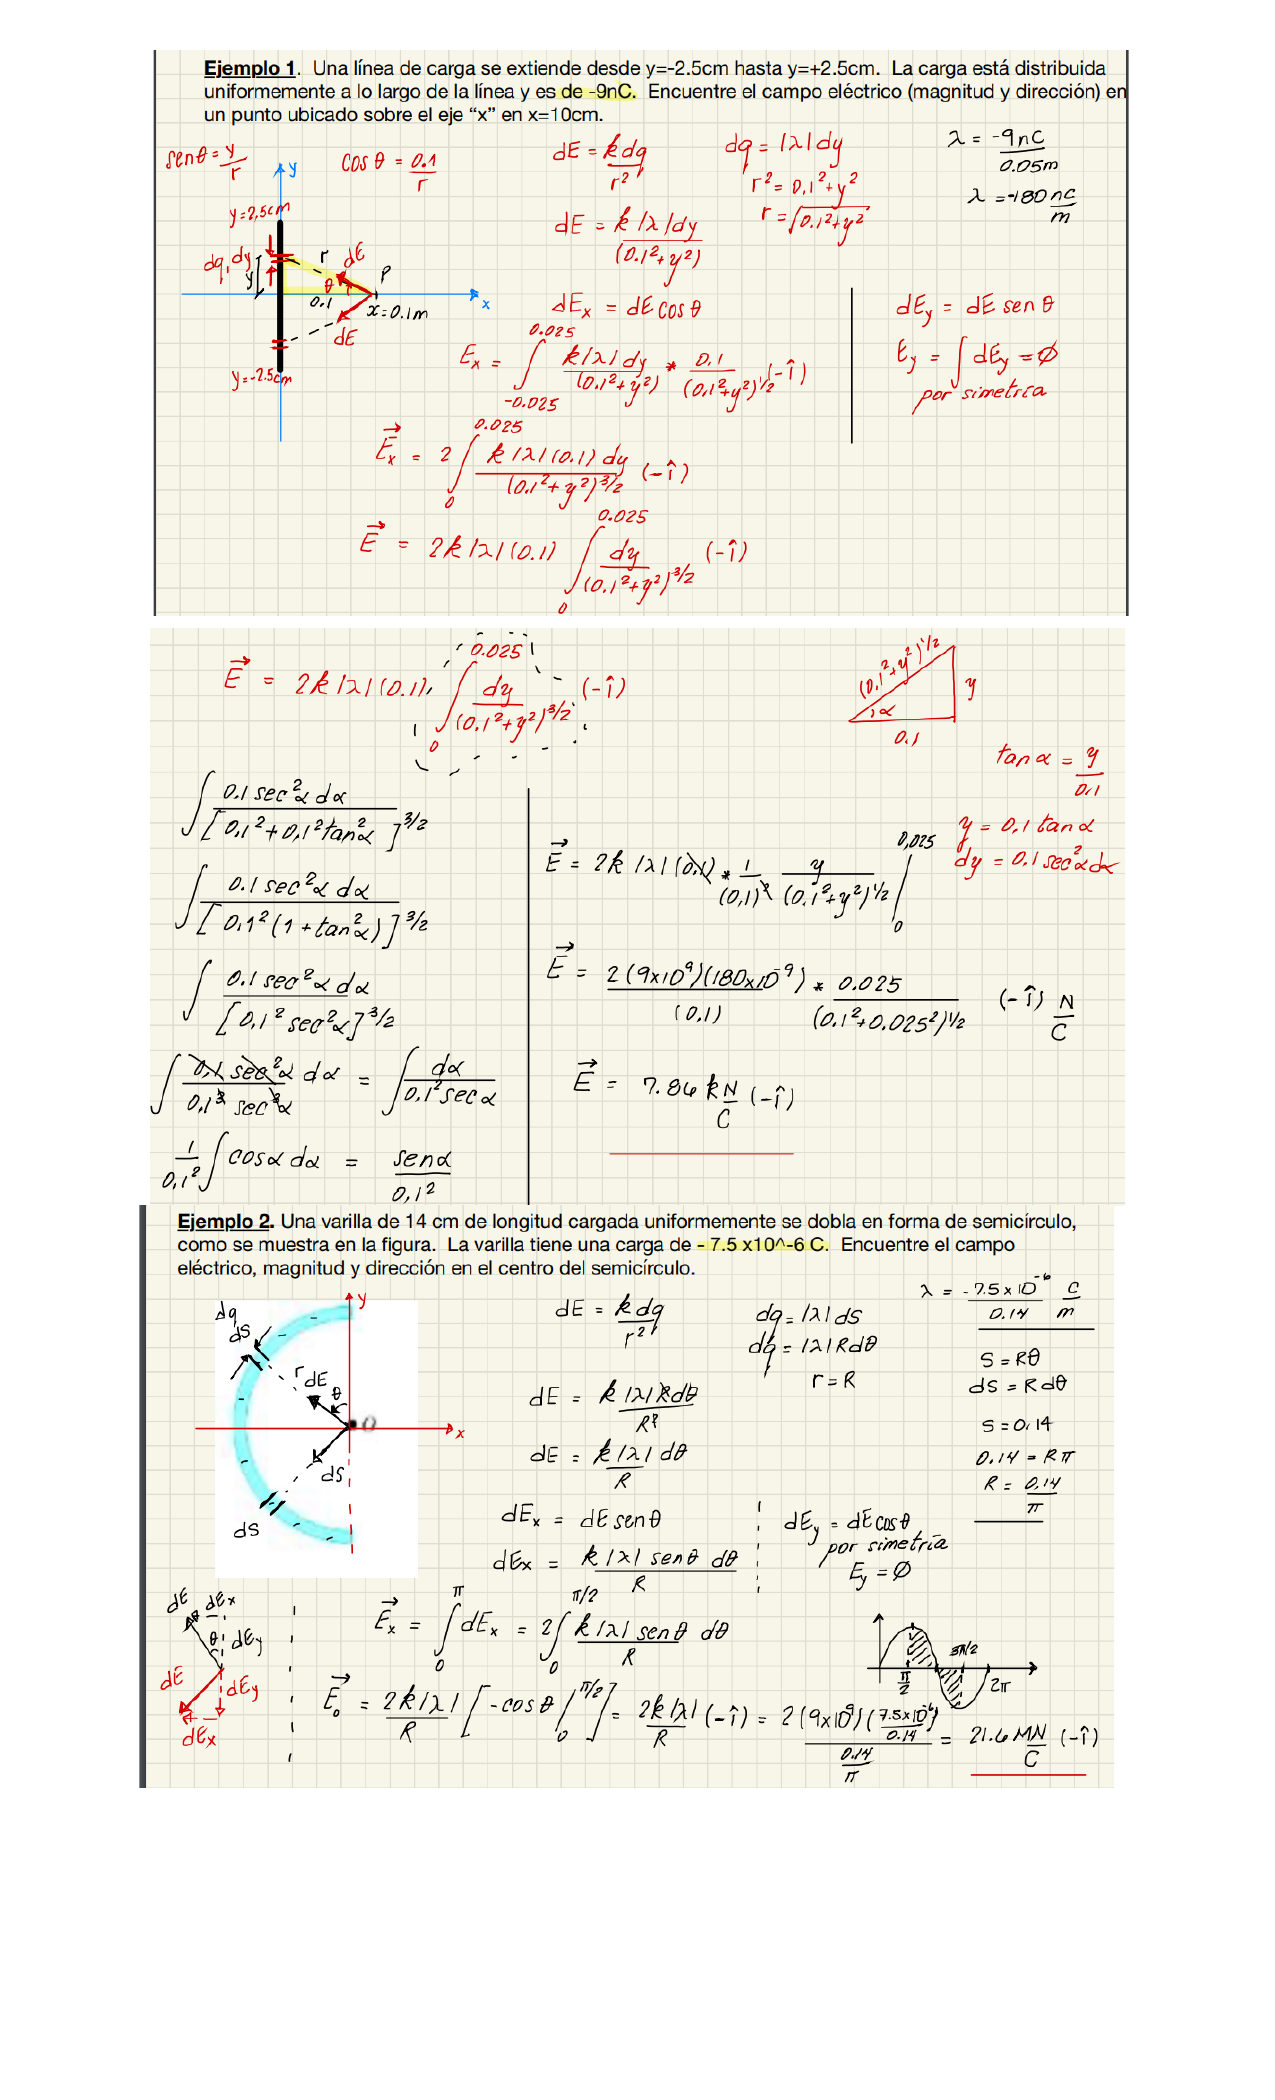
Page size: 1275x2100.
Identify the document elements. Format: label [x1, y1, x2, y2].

picture [153, 50, 1129, 616]
picture [139, 628, 1125, 1788]
